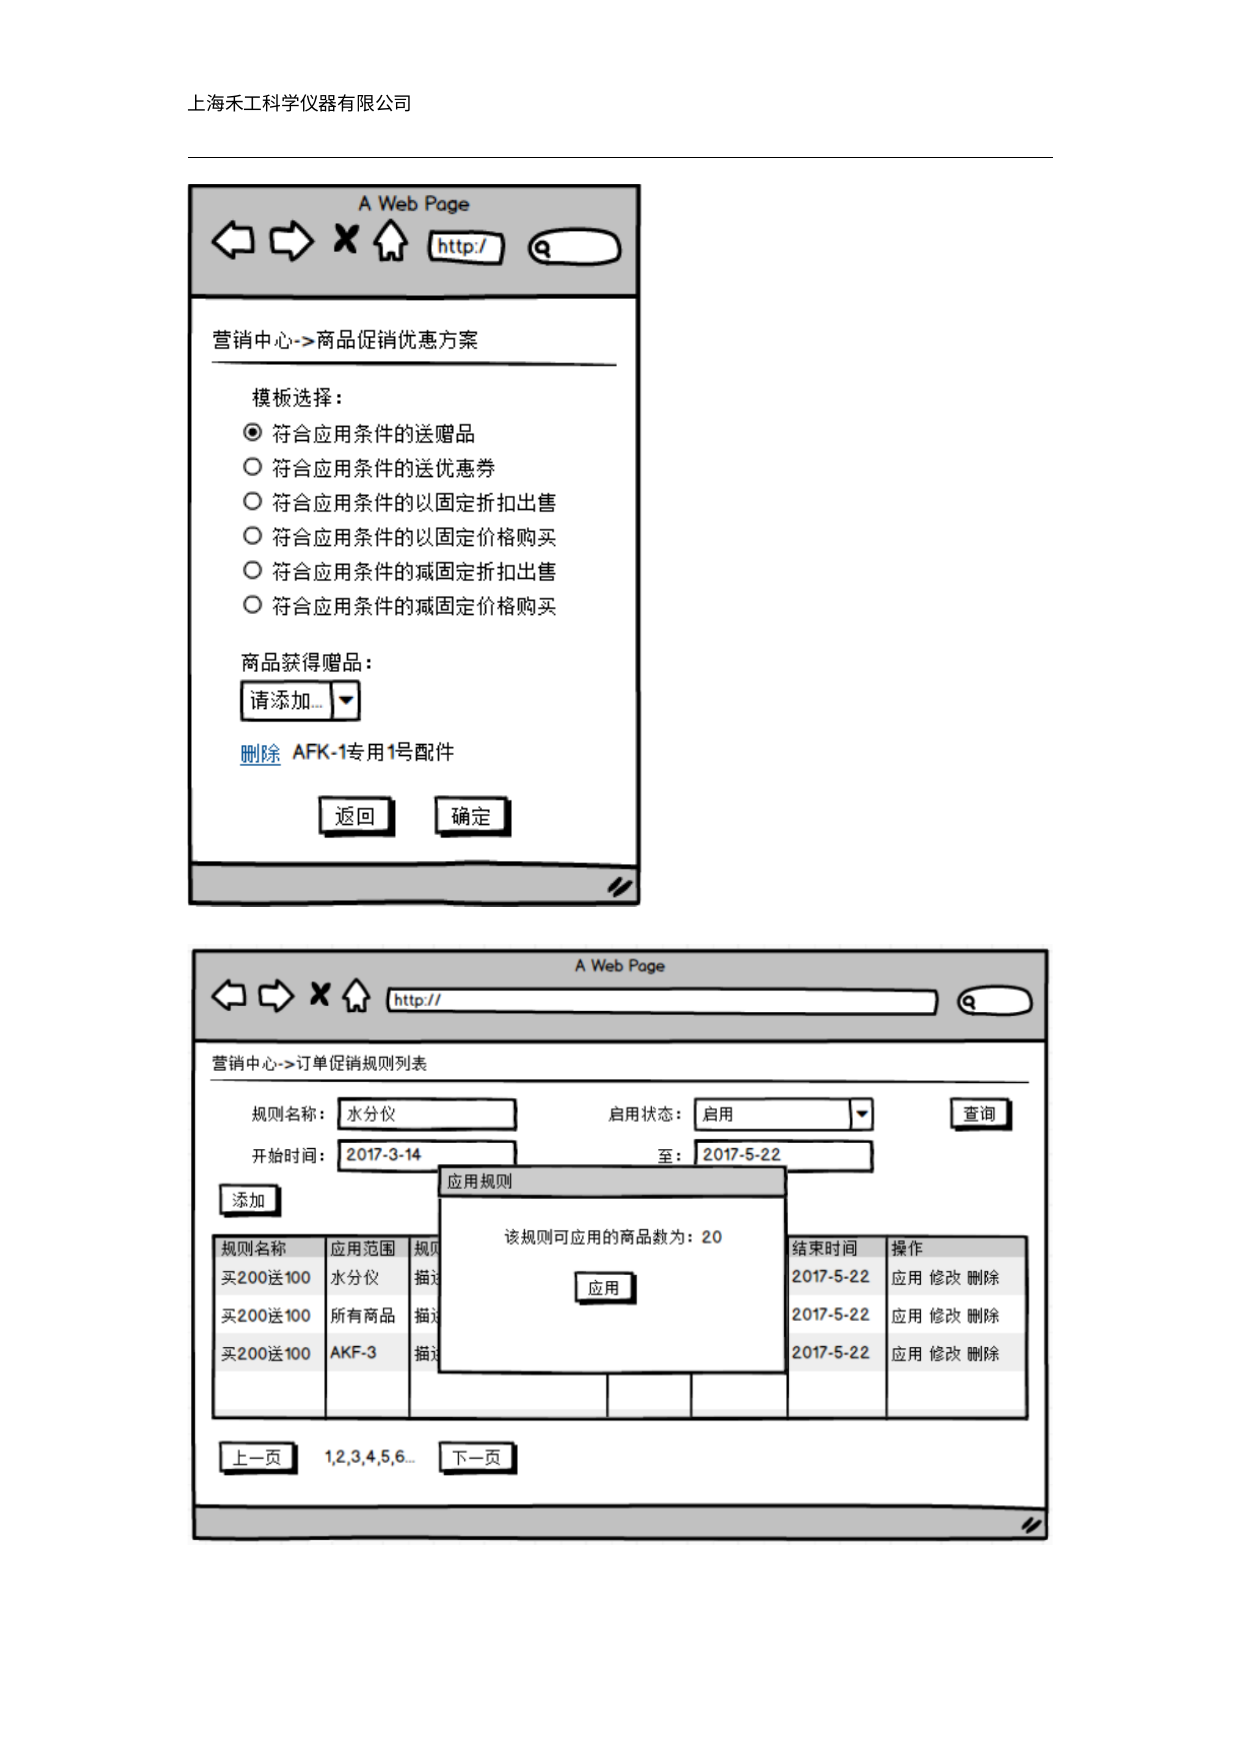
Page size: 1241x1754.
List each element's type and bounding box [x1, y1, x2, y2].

picture [187, 184, 642, 907]
picture [187, 944, 1053, 1545]
